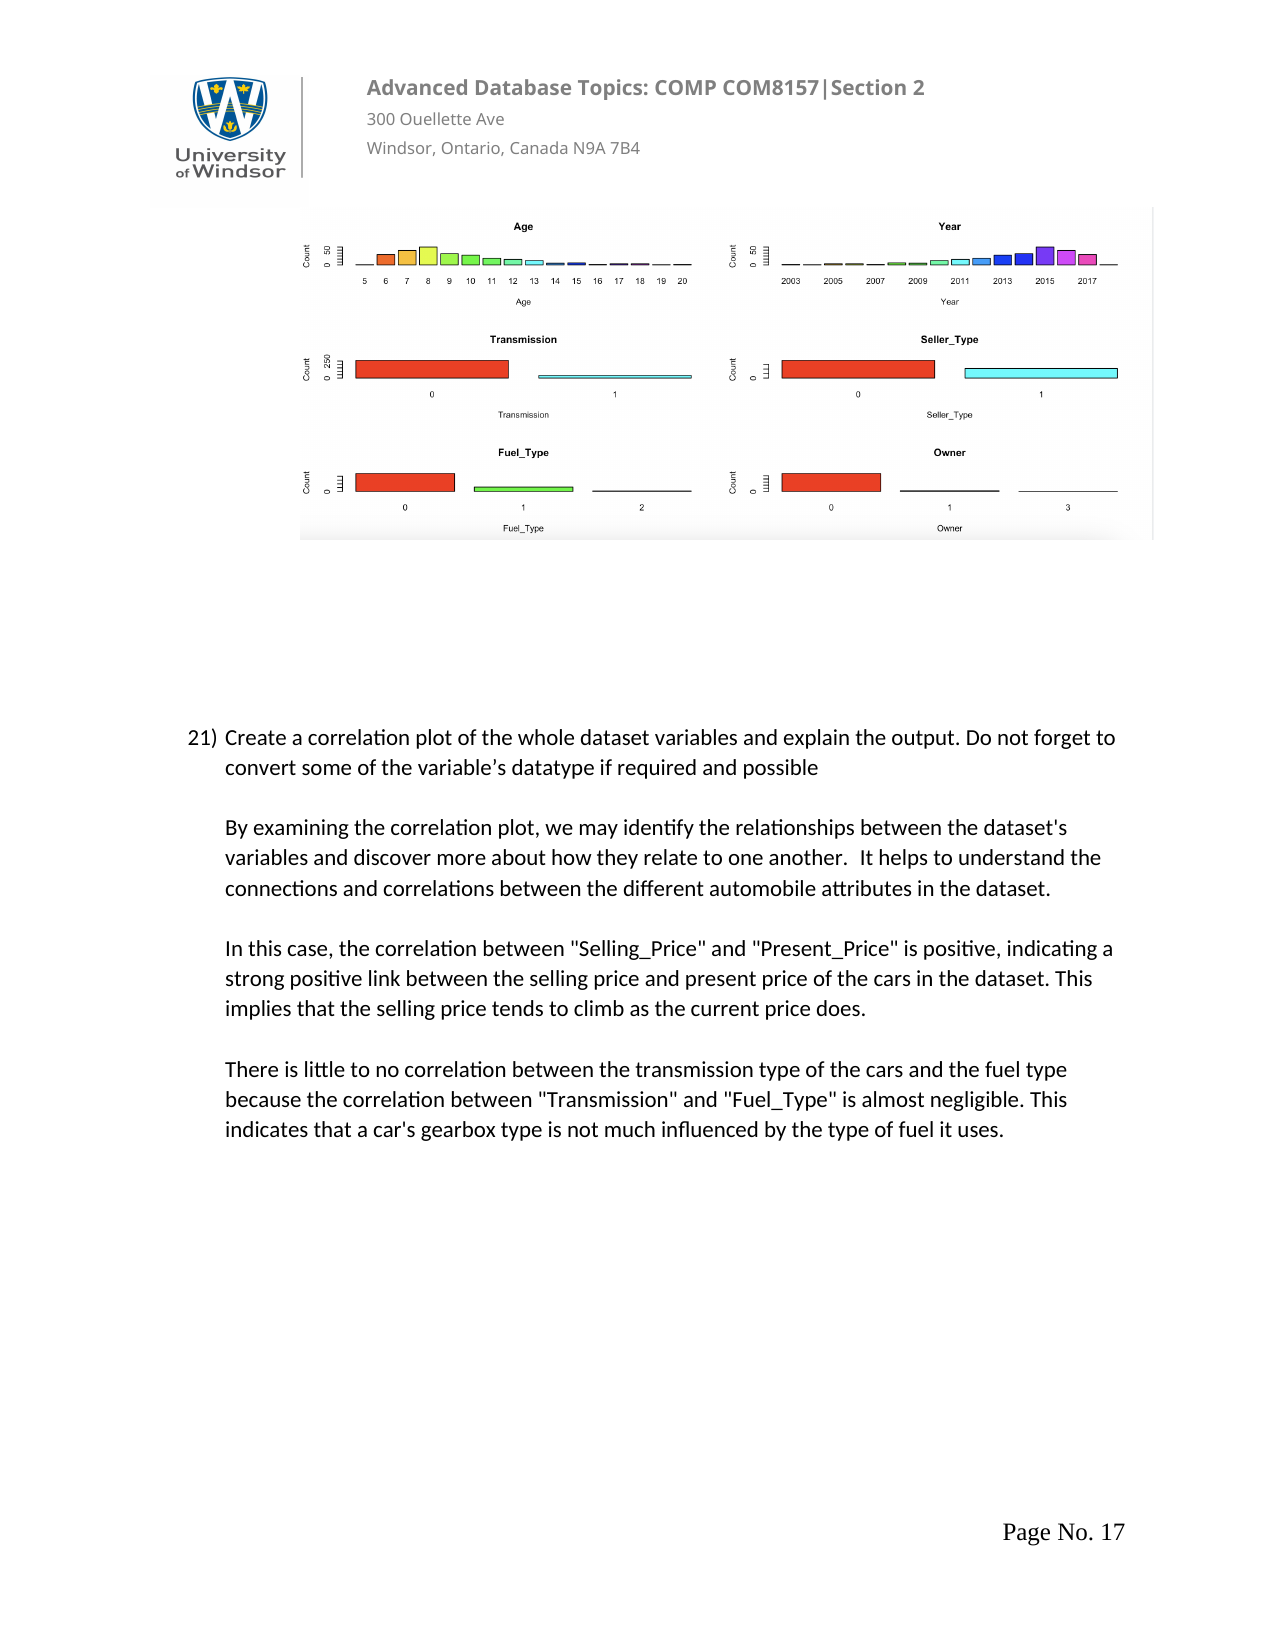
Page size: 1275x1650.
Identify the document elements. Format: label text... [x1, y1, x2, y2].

list In this case, the correlation between "Selling_Price" and "Present_Price" is positive, indicating a strong positive link between the selling price and present price of the cars in the dataset. This implies that the selling price tends to climb as the current price does. [225, 934, 1125, 1022]
list Create a correlation plot of the whole dataset variables and explain the output. Do not forget to convert some of the variable’s datatype if required and possible [187, 723, 1125, 781]
picture [150, 75, 1154, 540]
list By examining the correlation plot, we may identify the relationships between the dataset's variables and discover more about how they relate to one another. It helps to understand the connections and correlations between the different automobile attributes in the dataset. [225, 813, 1125, 902]
list There is little to no correlation between the transmission type of the cars and the fuel type because the correlation between "Transmission" and "Fuel_Type" is almost negligible. This indicates that a car's gearbox type is not much influenced by the type of fuel it uses. [225, 1055, 1125, 1143]
